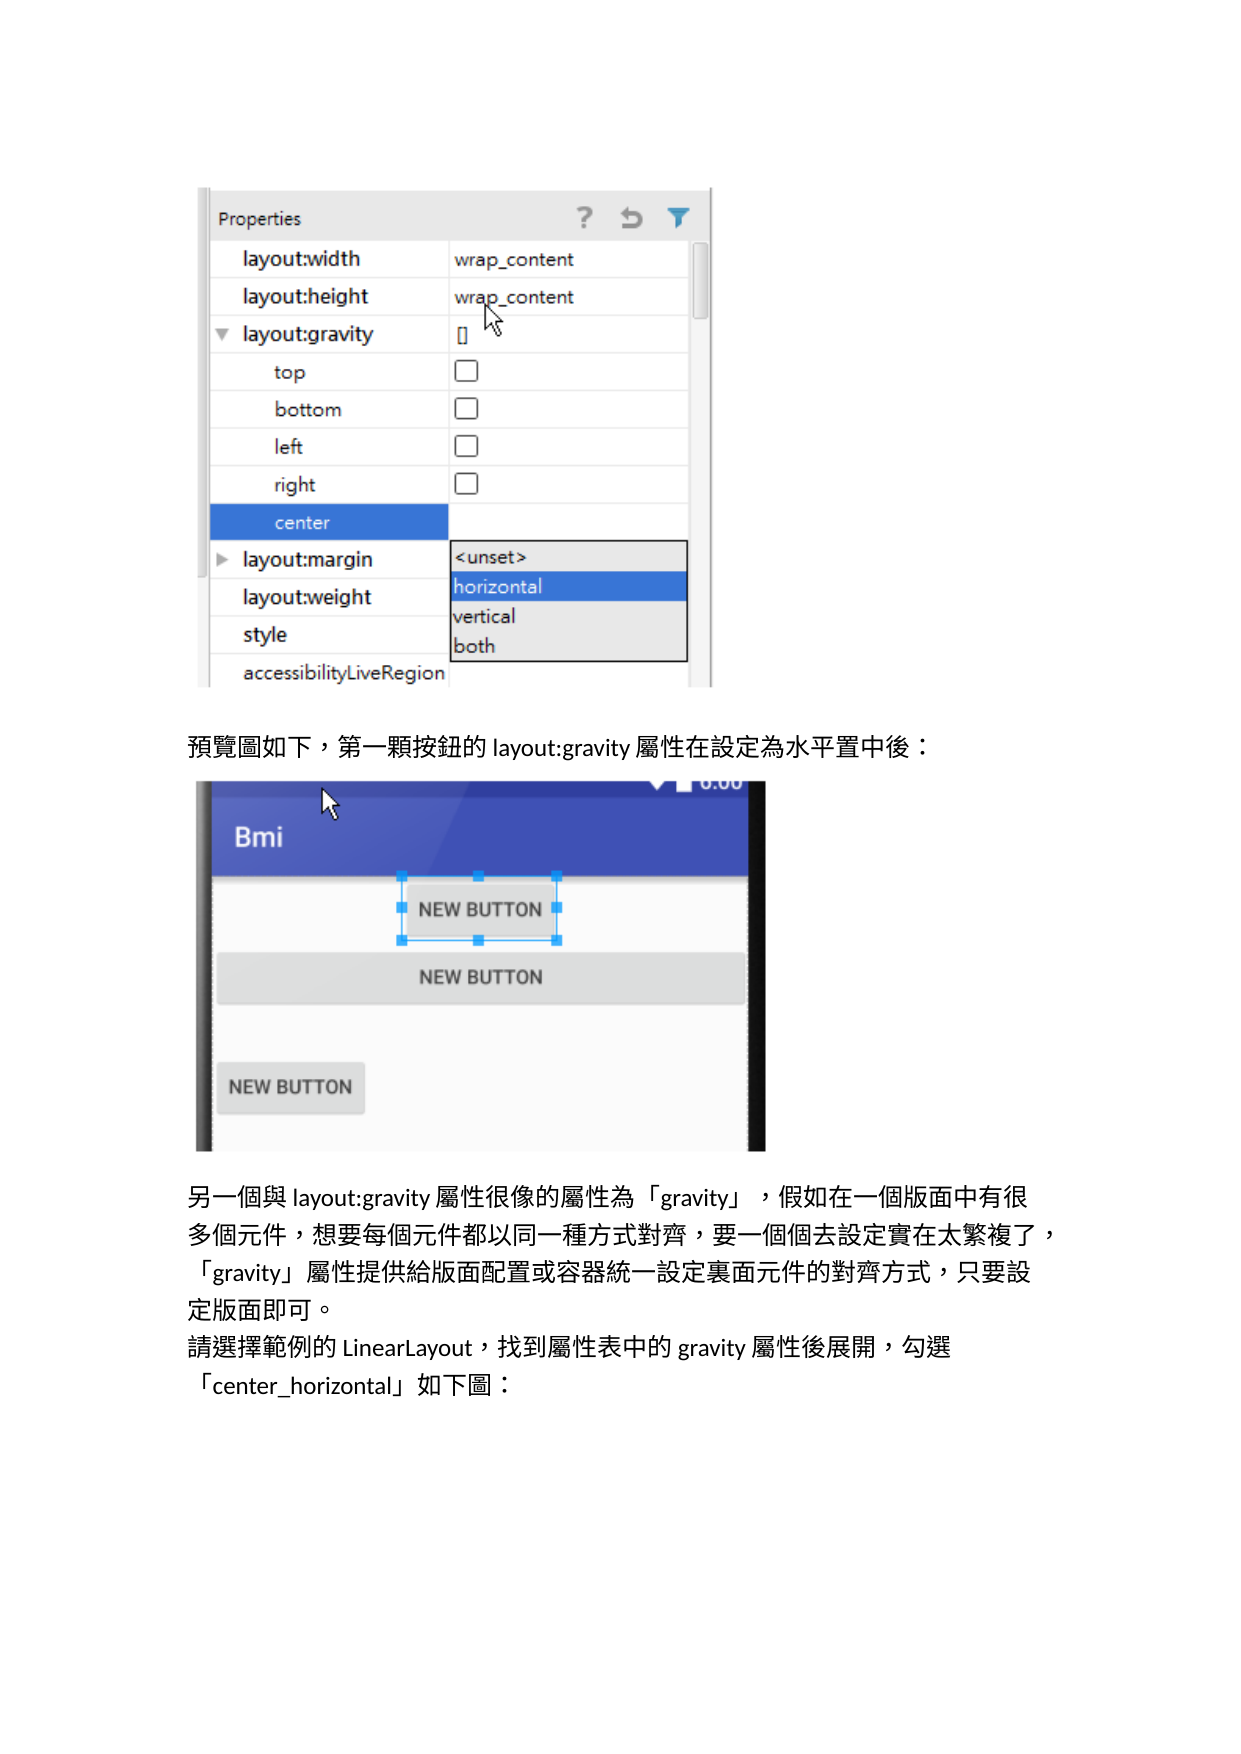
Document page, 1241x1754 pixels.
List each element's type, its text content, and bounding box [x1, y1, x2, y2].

text 請選擇範例的LinearLayout，找到屬性表中的gravity屬性後展開，勾選「center_horizontal」如下圖： [187, 1327, 1053, 1402]
picture [187, 773, 783, 1169]
text 預覽圖如下，第一顆按鈕的layout:gravity屬性在設定為水平置中後： [187, 727, 1053, 764]
picture [187, 180, 729, 711]
text 另一個與layout:gravity屬性很像的屬性為「gravity」，假如在一個版面中有很多個元件，想要每個元件都以同一種方式對齊，要一個個去設定實在太繁複了，「gravity」屬性提供給版面配置或容器統一設定裏面元件的對齊方式，只要設定版面即可。 [187, 1177, 1053, 1327]
